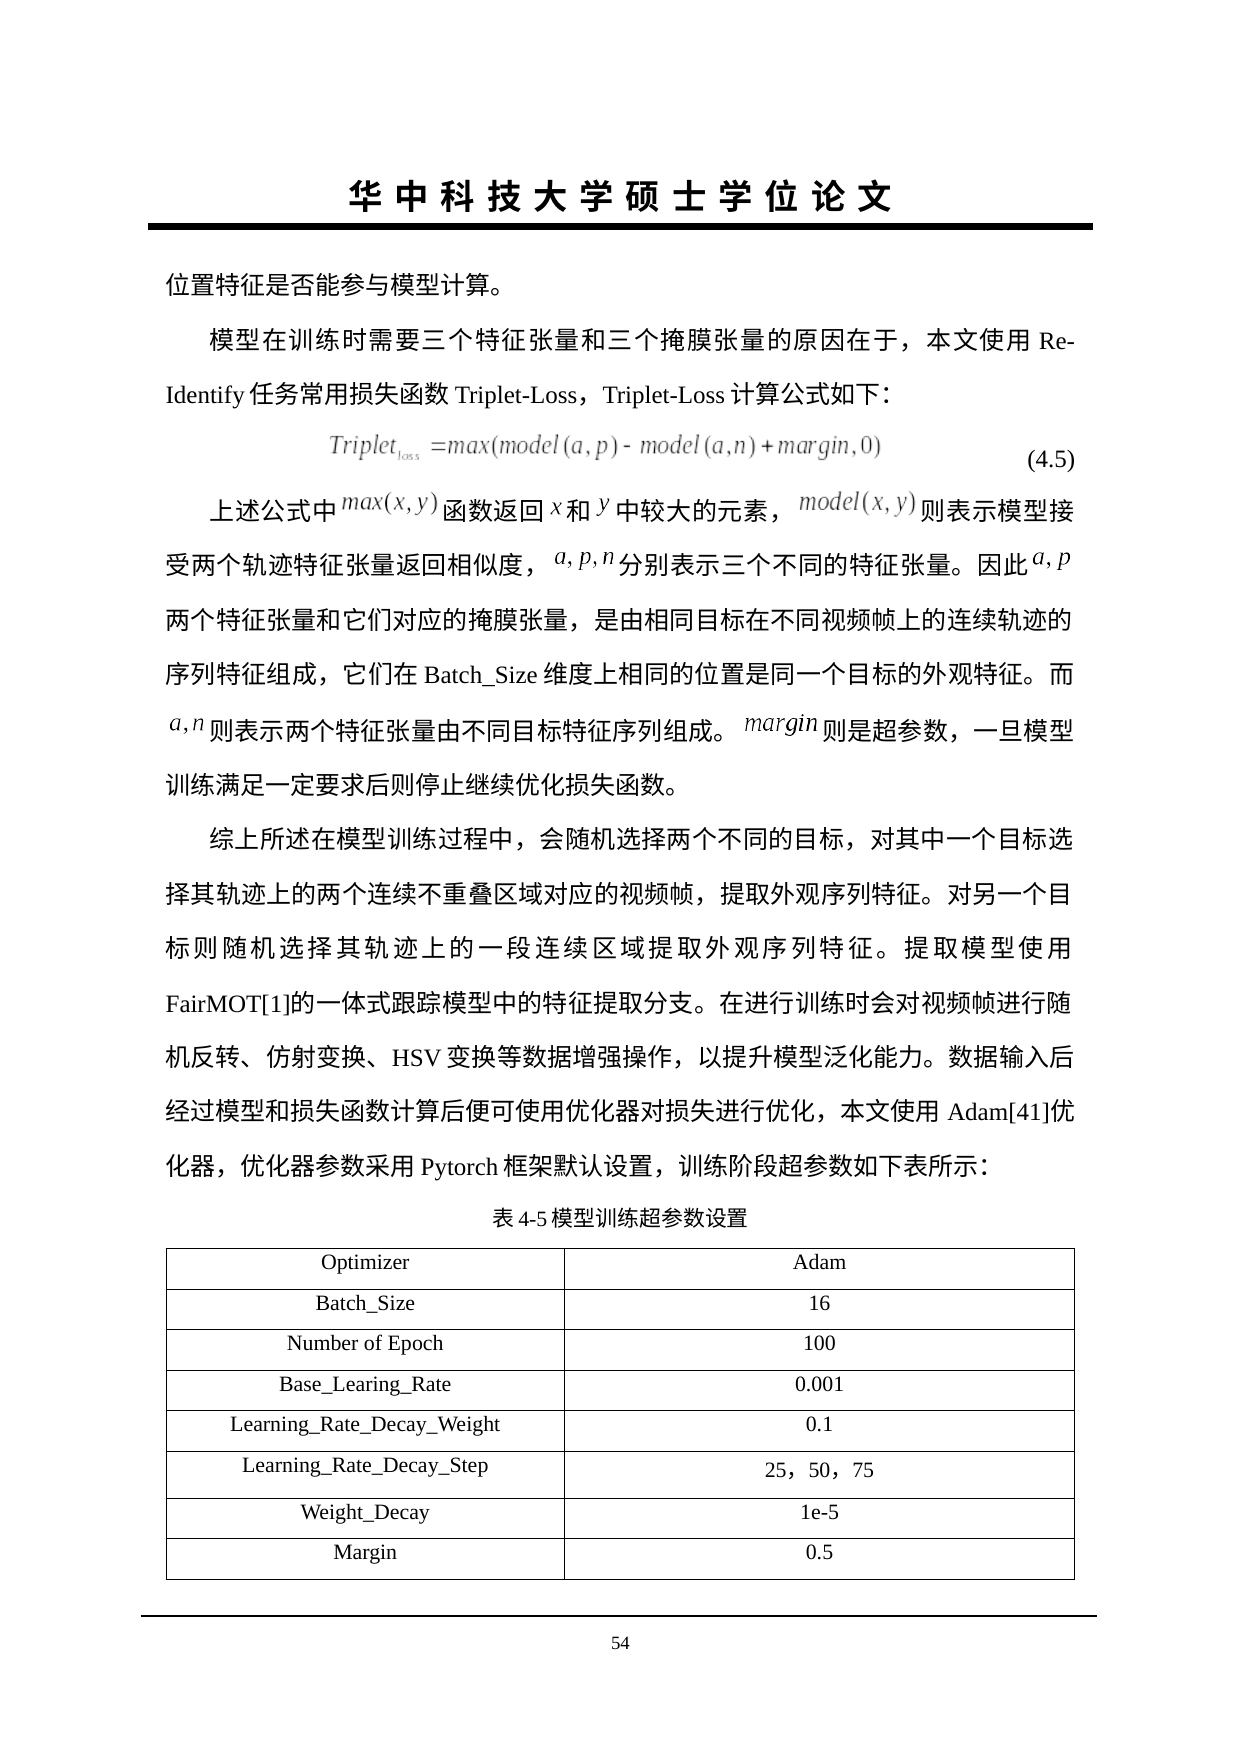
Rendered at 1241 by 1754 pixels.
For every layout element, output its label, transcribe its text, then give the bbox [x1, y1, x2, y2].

table_cell Learning_Rate_Decay_Weight [167, 1411, 564, 1451]
table_cell 1e-5 [565, 1499, 1074, 1538]
table_cell 100 [565, 1330, 1074, 1370]
text 模型在训练时需要三个特征张量和三个掩膜张量的原因在于，本文使用Re-Identify任务常用损失函数Triplet-Loss，Triplet-Loss计算公式如下： [165, 320, 1075, 411]
text 综上所述在模型训练过程中，会随机选择两个不同的目标，对其中一个目标选择其轨迹上的两个连续不重叠区域对应的视频帧，提取外观序列特征。对另一个目标则随机选择其轨迹上的一段连续区域提取外观序列特征。提取模型使用FairMOT[1]的一体式跟踪模型中的特征提取分支。在进行训练时会对视频帧进行随机反转、仿射变换、HSV变换等数据增强操作，以提升模型泛化能力。数据输入后经过模型和损失函数计算后便可使用优化器对损失进行优化，本文使用Adam[41]优化器，优化器参数采用Pytorch框架默认设置，训练阶段超参数如下表所示： [165, 820, 1075, 1182]
table_cell Batch_Size [167, 1290, 564, 1329]
text 表4-5模型训练超参数设置 [165, 1201, 1075, 1232]
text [165, 266, 1075, 302]
table_cell Learning_Rate_Decay_Step [167, 1452, 564, 1498]
table_header Adam [565, 1249, 1074, 1289]
text (4.5) [165, 429, 1075, 472]
table_cell Margin [167, 1539, 564, 1579]
table_cell 0.5 [565, 1539, 1074, 1579]
table_cell 0.001 [565, 1371, 1074, 1410]
table_cell Weight_Decay [167, 1499, 564, 1538]
table_cell 25，50，75 [565, 1452, 1074, 1498]
table_cell Base_Learing_Rate [167, 1371, 564, 1410]
table_header Optimizer [167, 1249, 564, 1289]
text 上述公式中函数返回和中较大的元素，则表示模型接受两个轨迹特征张量返回相似度，分别表示三个不同的特征张量。因此两个特征张量和它们对应的掩膜张量，是由相同目标在不同视频帧上的连续轨迹的序列特征组成，它们在Batch_Size维度上相同的位置是同一个目标的外观特征。而则表示两个特征张量由不同目标特征序列组成。则是超参数，一旦模型训练满足一定要求后则停止继续优化损失函数。 [165, 487, 1075, 802]
table_cell 16 [565, 1290, 1074, 1329]
table_cell 0.1 [565, 1411, 1074, 1451]
table_cell Number of Epoch [167, 1330, 564, 1370]
